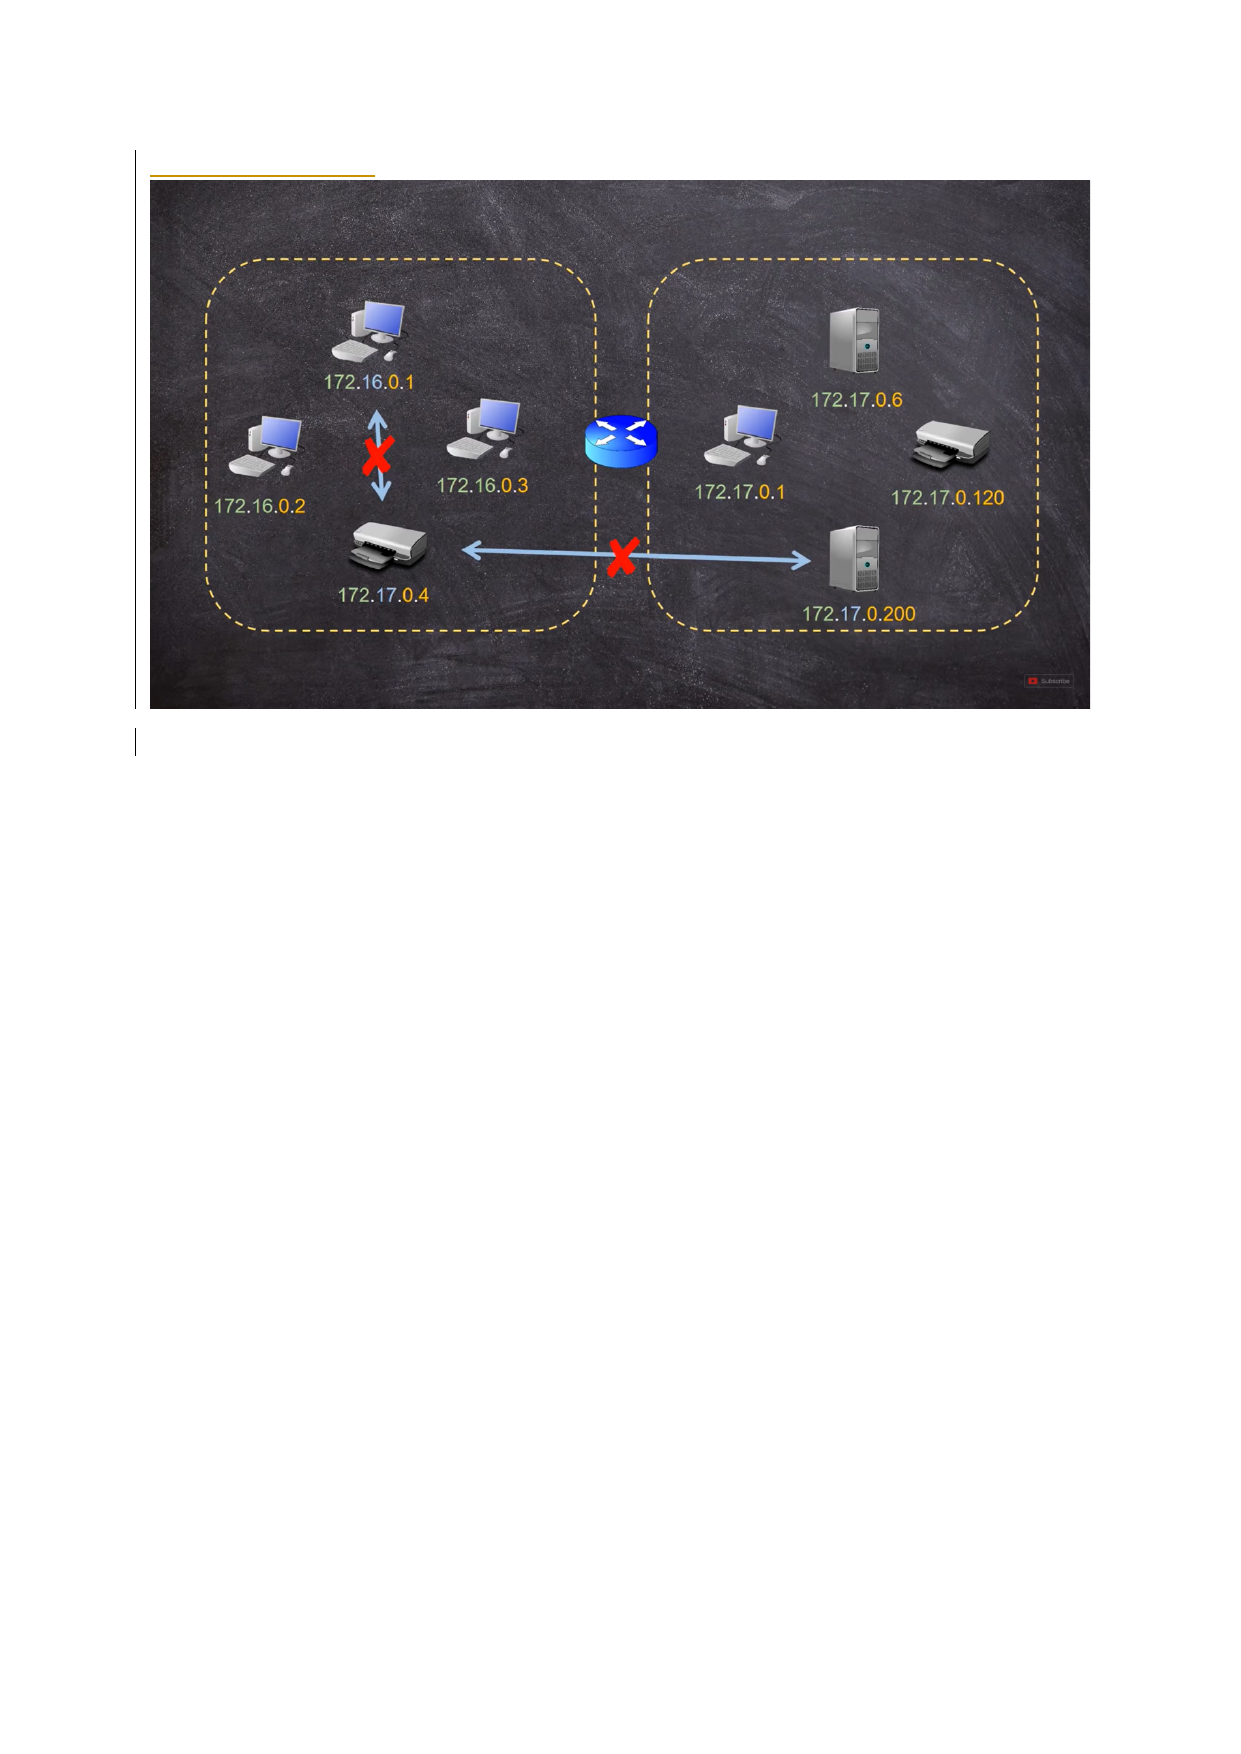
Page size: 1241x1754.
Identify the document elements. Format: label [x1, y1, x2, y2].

picture [150, 180, 1091, 709]
